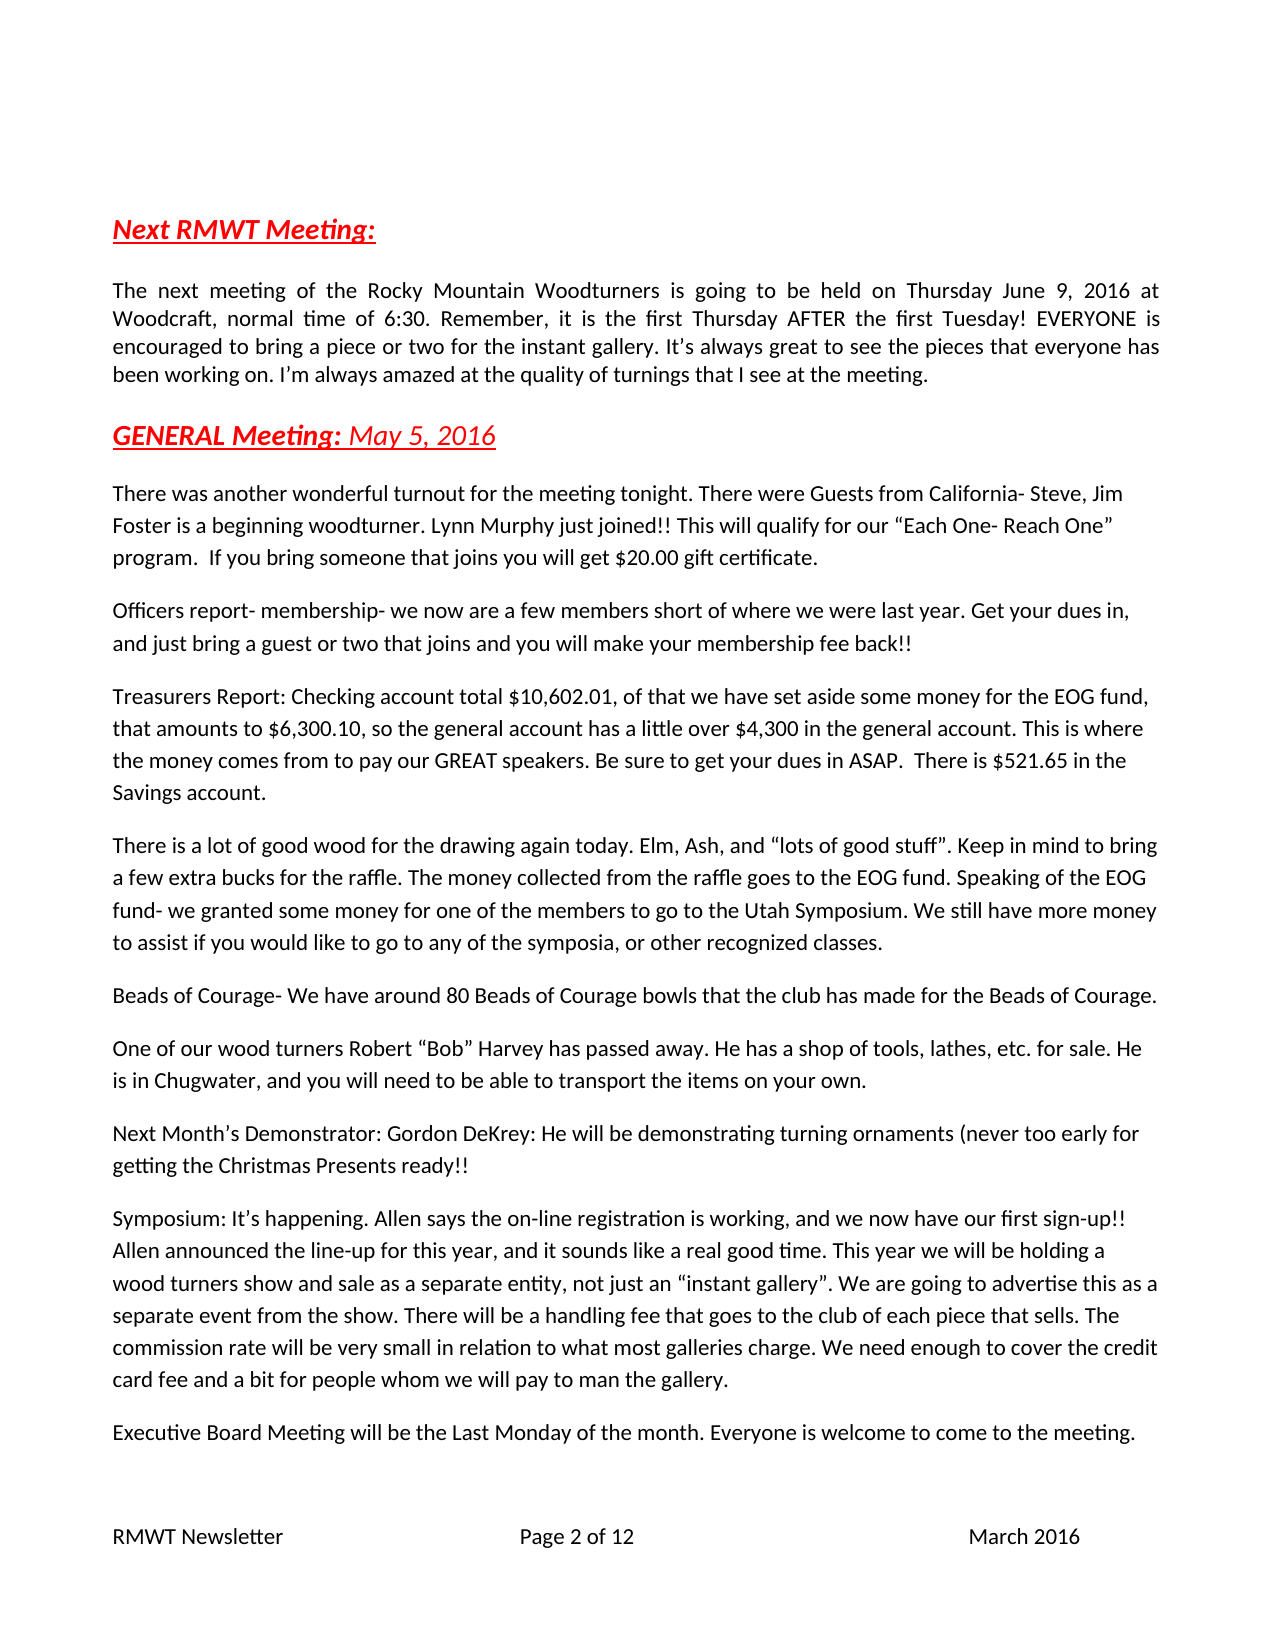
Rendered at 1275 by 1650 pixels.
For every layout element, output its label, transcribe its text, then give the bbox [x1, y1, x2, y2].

text The next meeting of the Rocky Mountain Woodturners is going to be held on Thursday June 9, 2016 at Woodcraft, normal time of 6:30. Remember, it is the first Thursday AFTER the first Tuesday! EVERYONE is encouraged to bring a piece or two for the instant gallery. It’s always great to see the pieces that everyone has been working on. I’m always amazed at the quality of turnings that I see at the meeting. [112, 276, 1162, 388]
text There is a lot of good wood for the drawing again today. Elm, Ash, and “lots of good stuff”. Keep in mind to bring a few extra bucks for the raffle. The money collected from the raffle goes to the EOG fund. Speaking of the EOG fund- we granted some money for one of the members to go to the Utah Symposium. We still have more money to assist if you would like to go to any of the symposia, or other recognized classes. [112, 831, 1162, 956]
text Next Month’s Demonstrator: Gordon DeKrey: He will be demonstrating turning ornaments (never too early for getting the Christmas Presents ready!! [112, 1119, 1162, 1179]
text Treasurers Report: Checking account total $10,602.01, of that we have set aside some money for the EOG fund, that amounts to $6,300.10, so the general account has a little over $4,300 in the general account. This is where the money comes from to pay our GREAT speakers. Be sure to get your dues in ASAP. There is $521.65 in the Savings account. [112, 682, 1162, 806]
text Officers report- membership- we now are a few members short of where we were last year. Get your dues in, and just bring a guest or two that joins and you will make your membership fee back!! [112, 597, 1162, 657]
text Executive Board Meeting will be the Last Monday of the month. Everyone is welcome to come to the meeting. [112, 1418, 1162, 1446]
text GENERAL Meeting: May 5, 2016 [112, 417, 1162, 453]
text Next RMWT Meeting: [112, 211, 1162, 247]
text One of our wood turners Robert “Bob” Harvey has passed away. He has a shop of tools, lathes, etc. for sale. He is in Chugwater, and you will need to be able to transport the items on your own. [112, 1034, 1162, 1094]
text Symposium: It’s happening. Allen says the on-line registration is working, and we now have our first sign-up!! Allen announced the line-up for this year, and it sounds like a real good time. This year we will be holding a wood turners show and sale as a separate entity, not just an “instant gallery”. We are going to advertise this as a separate event from the show. There will be a handling fee that goes to the club of each piece that sells. The commission rate will be very small in relation to what most galleries charge. We need enough to cover the credit card fee and a bit for people whom we will pay to man the gallery. [112, 1204, 1162, 1393]
text There was another wonderful turnout for the meeting tonight. There were Guests from California- Steve, Jim Foster is a beginning woodturner. Lynn Murphy just joined!! This will qualify for our “Each One- Reach One” program. If you bring someone that joins you will get $20.00 gift certificate. [112, 479, 1162, 572]
text Beads of Courage- We have around 80 Beads of Courage bowls that the club has made for the Beads of Courage. [112, 981, 1162, 1009]
